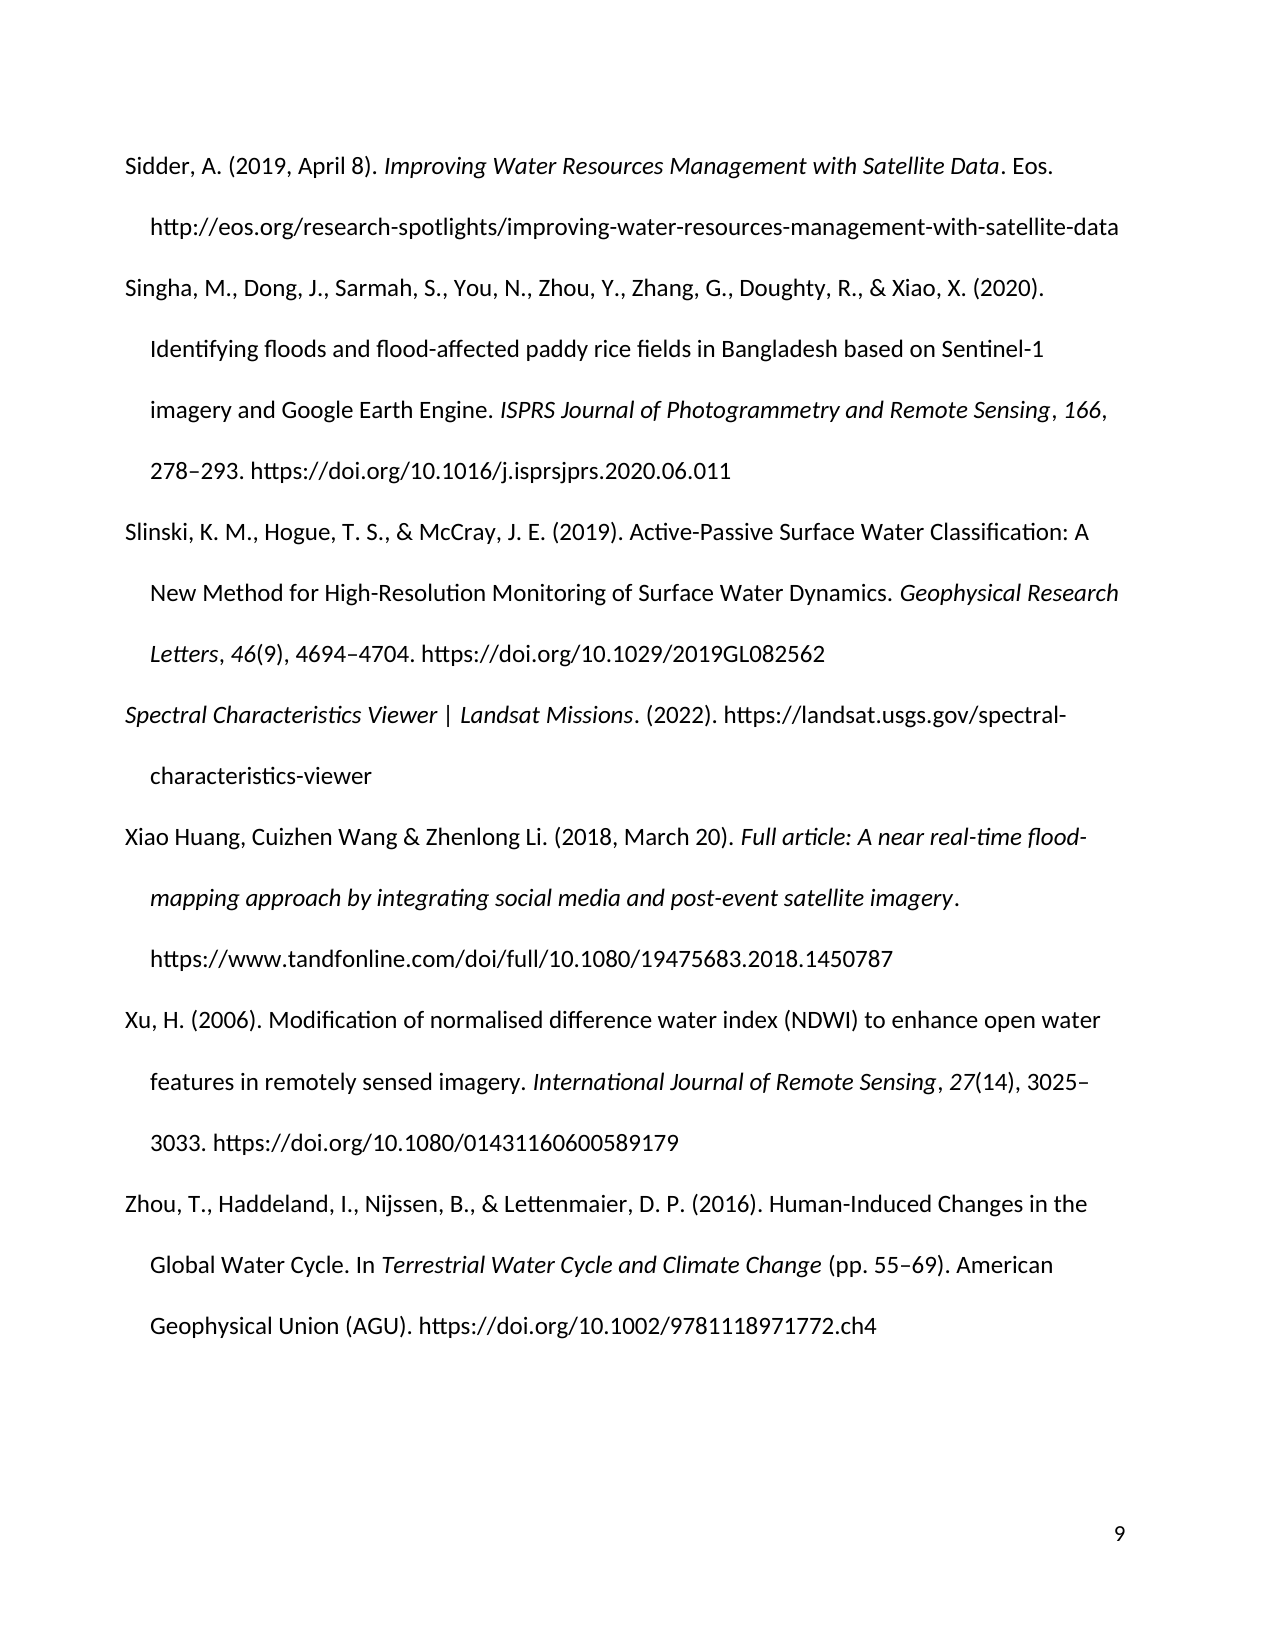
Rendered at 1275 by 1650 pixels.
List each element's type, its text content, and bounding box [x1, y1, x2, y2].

text Spectral Characteristics Viewer | Landsat Missions. (2022). https://landsat.usgs.gov/spectral-characteristics-viewer [125, 699, 1125, 791]
text Zhou, T., Haddeland, I., Nijssen, B., & Lettenmaier, D. P. (2016). Human-Induced Changes in the Global Water Cycle. In Terrestrial Water Cycle and Climate Change (pp. 55–69). American Geophysical Union (AGU). https://doi.org/10.1002/9781118971772.ch4 [125, 1188, 1125, 1340]
text Xiao Huang, Cuizhen Wang & Zhenlong Li. (2018, March 20). Full article: A near real-time flood-mapping approach by integrating social media and post-event satellite imagery. https://www.tandfonline.com/doi/full/10.1080/19475683.2018.1450787 [125, 821, 1125, 974]
text Slinski, K. M., Hogue, T. S., & McCray, J. E. (2019). Active-Passive Surface Water Classification: A New Method for High-Resolution Monitoring of Surface Water Dynamics. Geophysical Research Letters, 46(9), 4694–4704. https://doi.org/10.1029/2019GL082562 [125, 516, 1125, 669]
text Singha, M., Dong, J., Sarmah, S., You, N., Zhou, Y., Zhang, G., Doughty, R., & Xiao, X. (2020). Identifying floods and flood-affected paddy rice fields in Bangladesh based on Sentinel-1 imagery and Google Earth Engine. ISPRS Journal of Photogrammetry and Remote Sensing, 166, 278–293. https://doi.org/10.1016/j.isprsjprs.2020.06.011 [125, 272, 1125, 486]
text Sidder, A. (2019, April 8). Improving Water Resources Management with Satellite Data. Eos. http://eos.org/research-spotlights/improving-water-resources-management-with-satellite-data [125, 150, 1125, 242]
text Xu, H. (2006). Modification of normalised difference water index (NDWI) to enhance open water features in remotely sensed imagery. International Journal of Remote Sensing, 27(14), 3025–3033. https://doi.org/10.1080/01431160600589179 [125, 1004, 1125, 1157]
